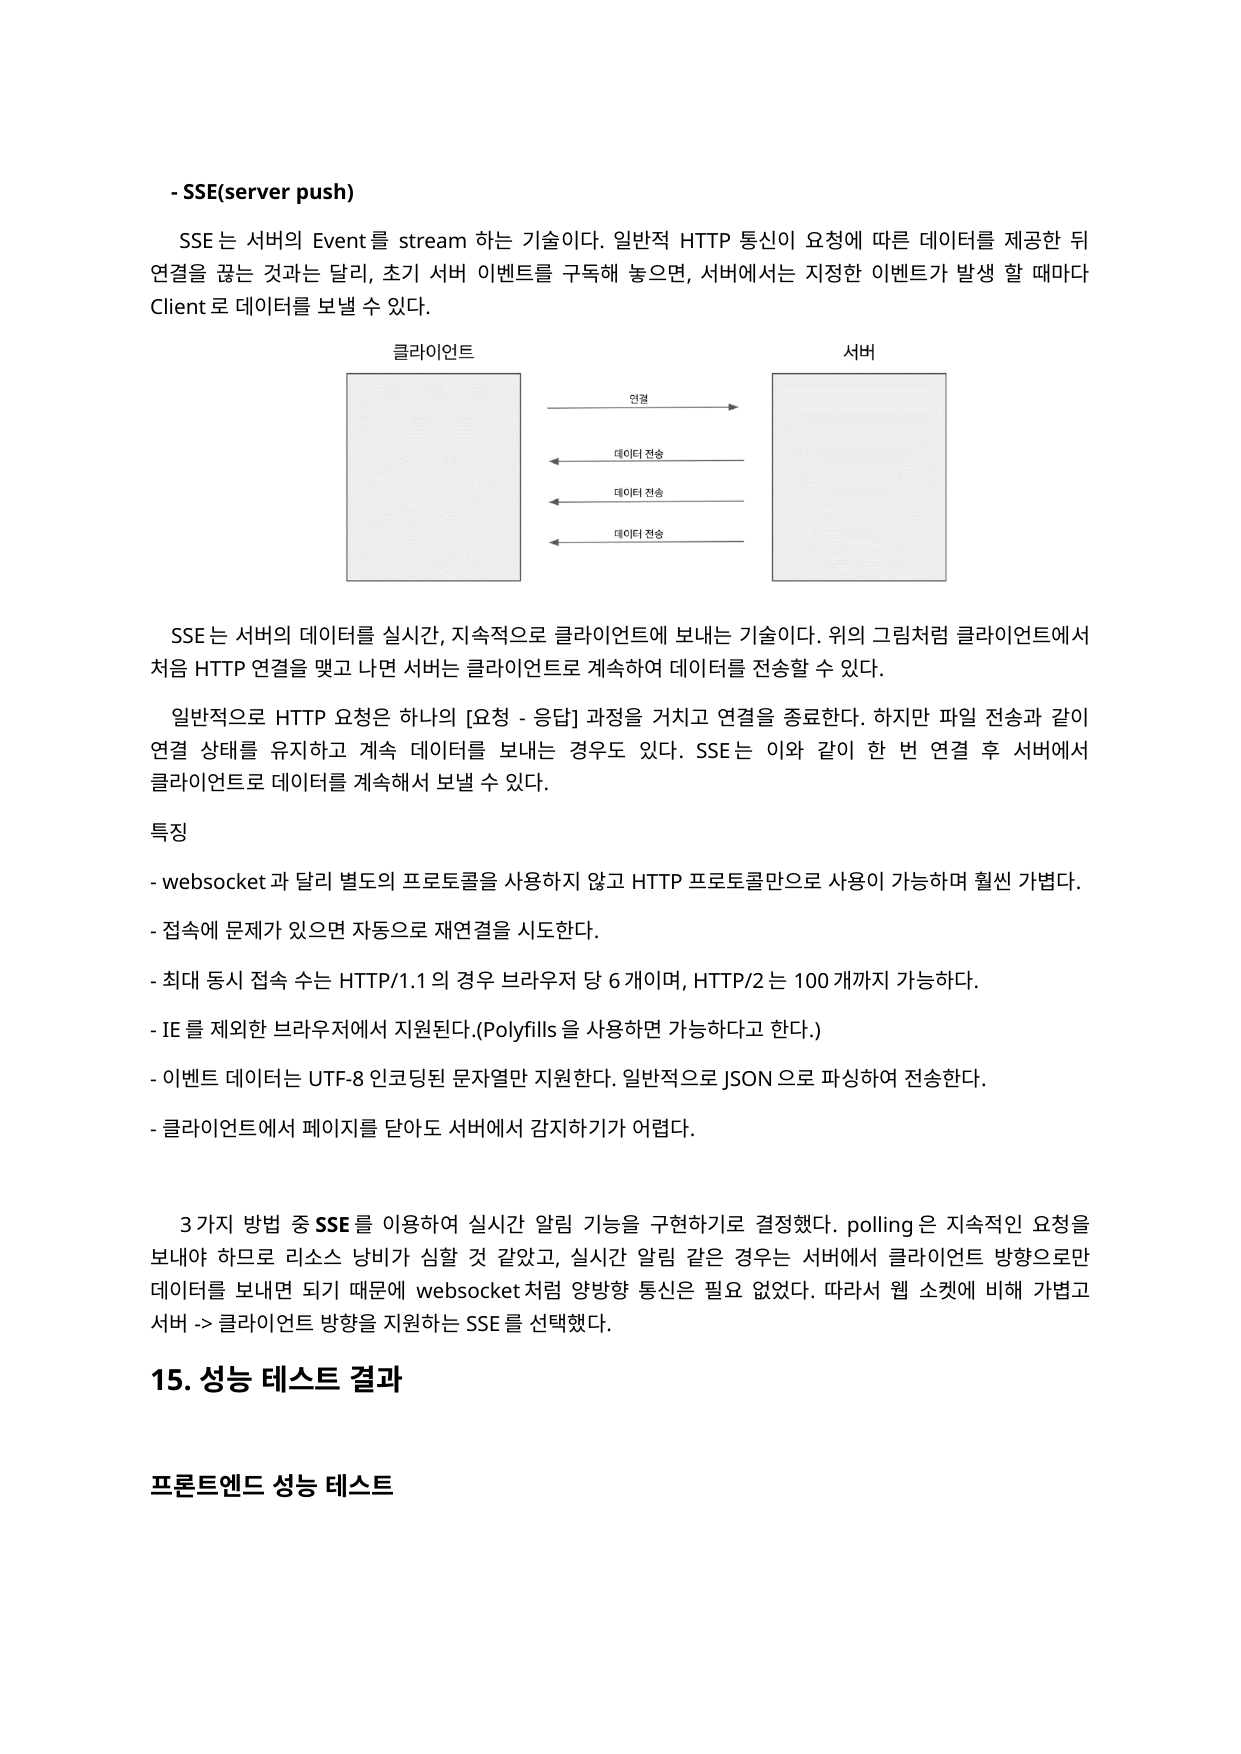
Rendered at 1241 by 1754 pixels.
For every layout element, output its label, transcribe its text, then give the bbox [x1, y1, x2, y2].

text - 접속에 문제가 있으면 자동으로 재연결을 시도한다. [150, 914, 1090, 945]
picture [170, 339, 1110, 601]
text - websocket과 달리 별도의 프로토콜을 사용하지 않고 HTTP 프로토콜만으로 사용이 가능하며 훨씬 가볍다. [150, 865, 1090, 896]
text - 최대 동시 접속 수는 HTTP/1.1의 경우 브라우저 당 6개이며, HTTP/2는 100개까지 가능하다. [150, 964, 1090, 994]
text - 이벤트 데이터는 UTF-8 인코딩된 문자열만 지원한다. 일반적으로 JSON으로 파싱하여 전송한다. [150, 1063, 1090, 1093]
text 15. 성능 테스트 결과 [150, 1356, 1090, 1399]
text SSE는 서버의 Event를 stream 하는 기술이다. 일반적 HTTP 통신이 요청에 따른 데이터를 제공한 뒤 연결을 끊는 것과는 달리, 초기 서버 이벤트를 구독해 놓으면, 서버에서는 지정한 이벤트가 발생 할 때마다 Client로 데이터를 보낼 수 있다. [150, 224, 1090, 320]
text 프론트엔드 성능 테스트 [150, 1466, 1090, 1502]
text - SSE(server push) [150, 177, 1090, 206]
text 3가지 방법 중 SSE를 이용하여 실시간 알림 기능을 구현하기로 결정했다. polling은 지속적인 요청을 보내야 하므로 리소스 낭비가 심할 것 같았고, 실시간 알림 같은 경우는 서버에서 클라이언트 방향으로만 데이터를 보내면 되기 때문에 websocket처럼 양방향 통신은 필요 없었다. 따라서 웹 소켓에 비해 가볍고 서버 -> 클라이언트 방향을 지원하는 SSE를 선택했다. [150, 1209, 1090, 1337]
text SSE는 서버의 데이터를 실시간, 지속적으로 클라이언트에 보내는 기술이다. 위의 그림처럼 클라이언트에서 처음 HTTP 연결을 맺고 나면 서버는 클라이언트로 계속하여 데이터를 전송할 수 있다. [150, 619, 1090, 682]
text - 클라이언트에서 페이지를 닫아도 서버에서 감지하기가 어렵다. [150, 1112, 1090, 1142]
text 일반적으로 HTTP 요청은 하나의 [요청 - 응답] 과정을 거치고 연결을 종료한다. 하지만 파일 전송과 같이 연결 상태를 유지하고 계속 데이터를 보내는 경우도 있다. SSE는 이와 같이 한 번 연결 후 서버에서 클라이언트로 데이터를 계속해서 보낼 수 있다. [150, 701, 1090, 797]
text 특징 [150, 816, 1090, 846]
text - IE를 제외한 브라우저에서 지원된다.(Polyfills을 사용하면 가능하다고 한다.) [150, 1013, 1090, 1044]
